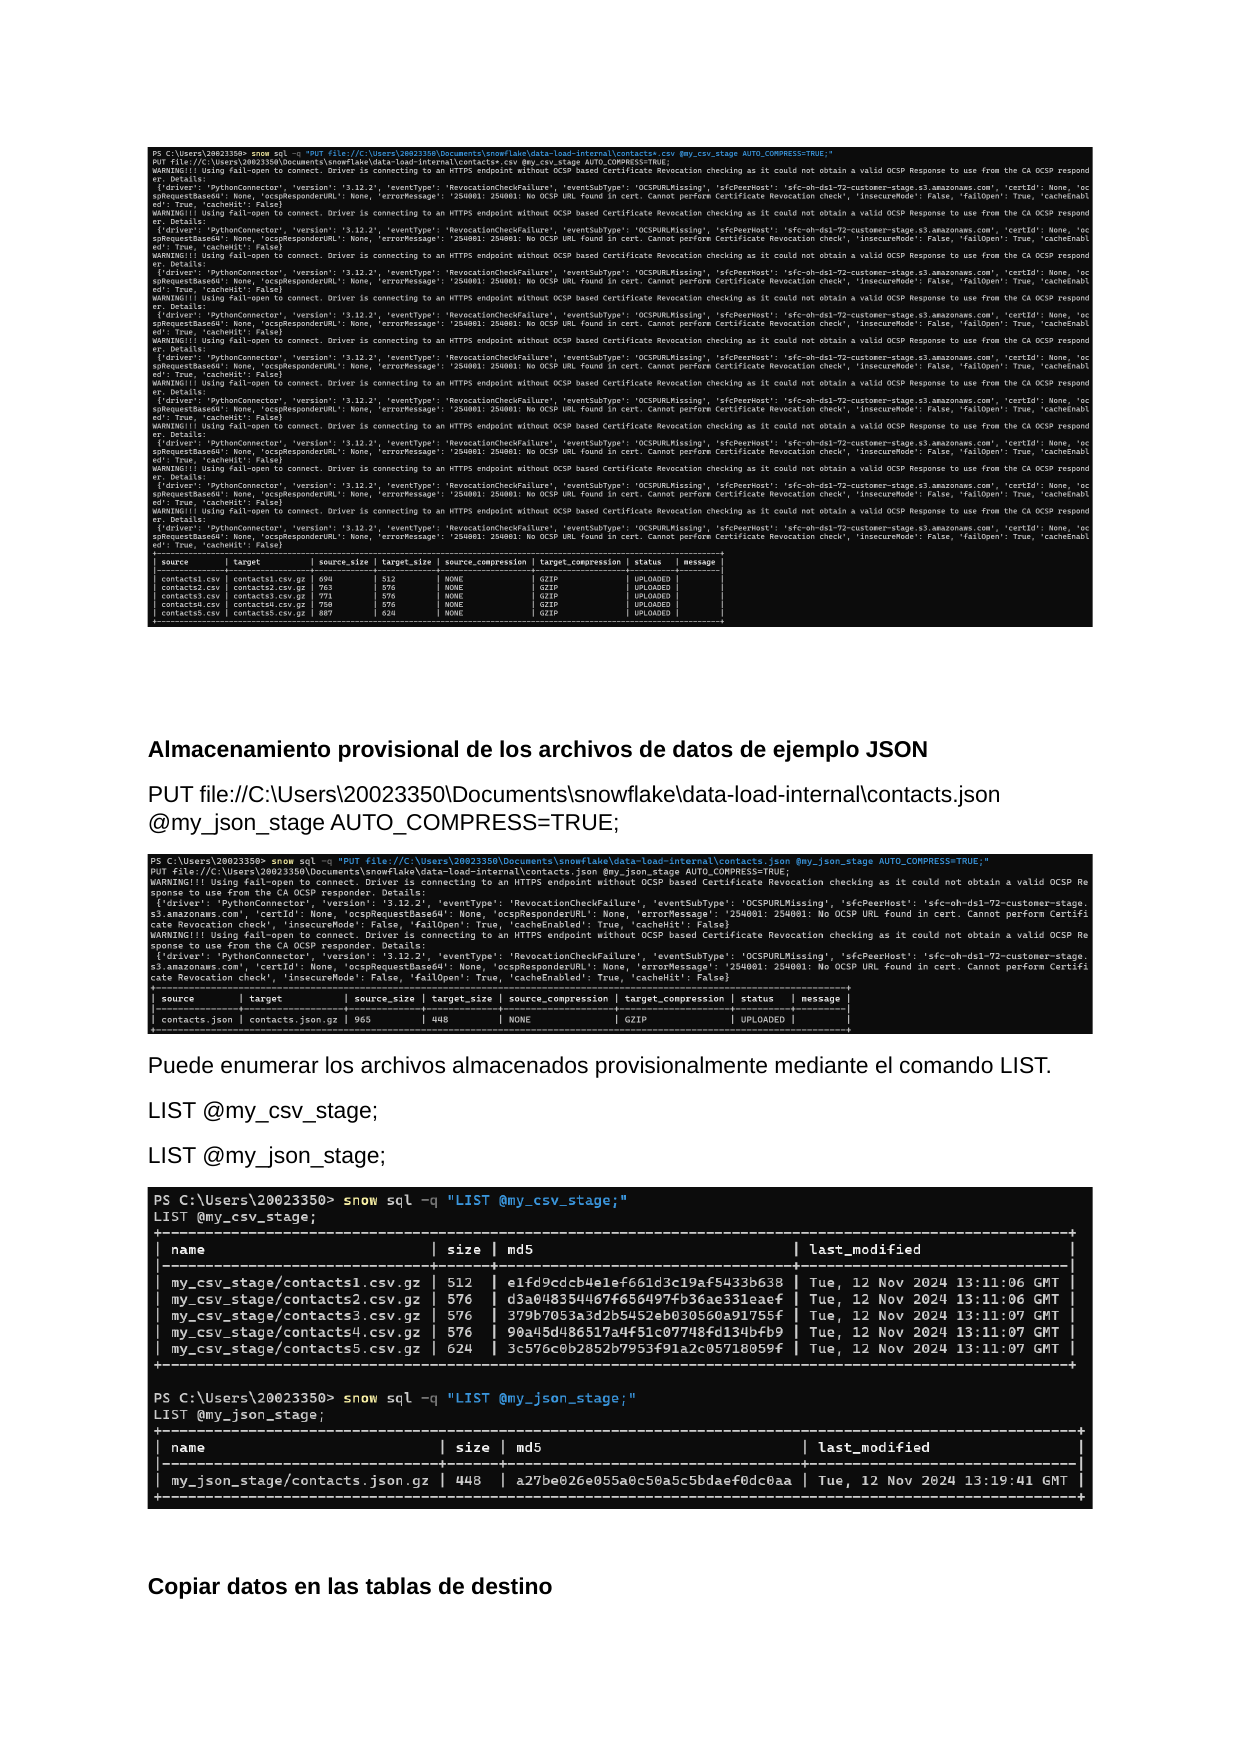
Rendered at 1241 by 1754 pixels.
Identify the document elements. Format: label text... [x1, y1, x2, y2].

text Almacenamiento provisional de los archivos de datos de ejemplo JSON [148, 736, 1093, 762]
picture [147, 147, 1093, 627]
picture [147, 1187, 1093, 1509]
text Puede enumerar los archivos almacenados provisionalmente mediante el comando LIST. [148, 1052, 1093, 1078]
text LIST @my_csv_stage; [148, 1097, 1093, 1124]
text LIST @my_json_stage; [148, 1142, 1093, 1169]
text PUT file://C:\Users\20023350\Documents\snowflake\data-load-internal\contacts.json @my_json_stage AUTO_COMPRESS=TRUE; [148, 781, 1093, 836]
picture [147, 854, 1093, 1034]
text Copiar datos en las tablas de destino [148, 1573, 1093, 1599]
